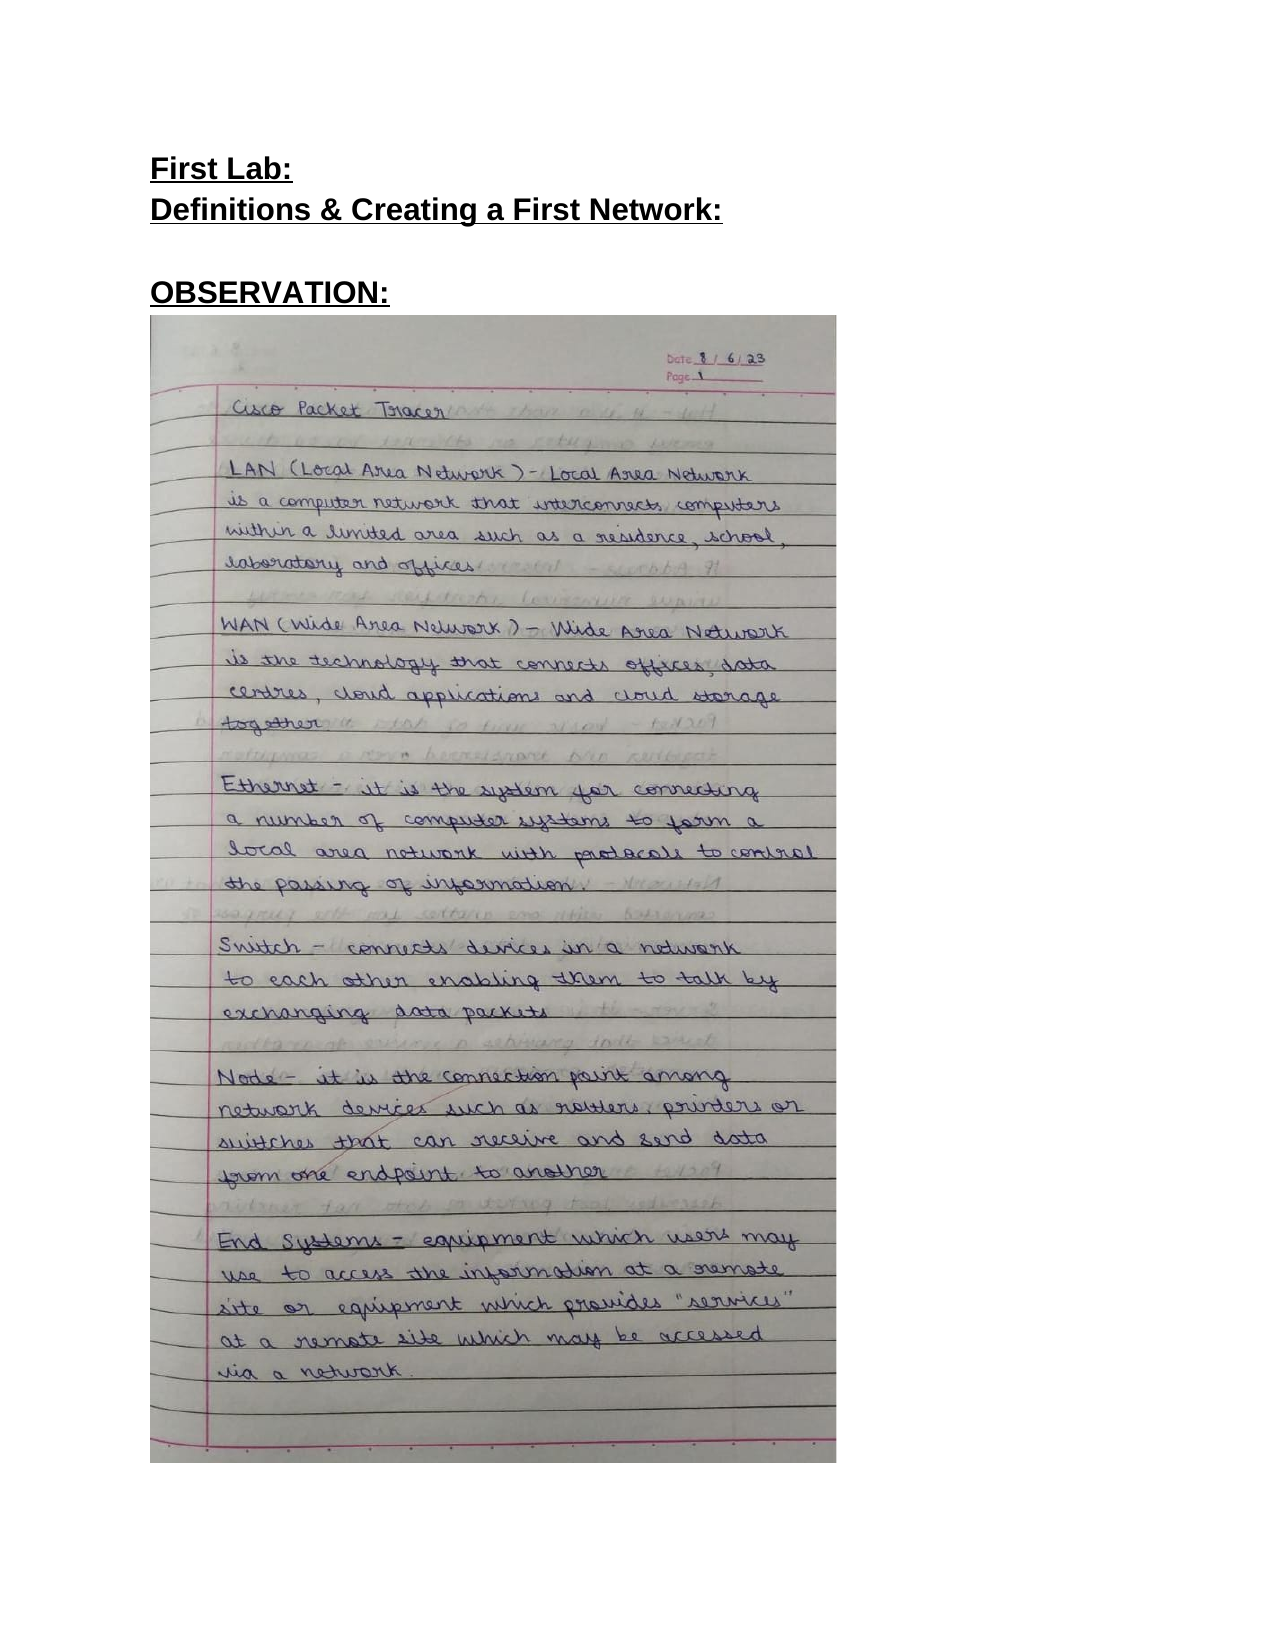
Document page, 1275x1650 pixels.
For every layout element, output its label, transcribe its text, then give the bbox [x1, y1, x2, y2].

picture [150, 315, 837, 1463]
text First Lab: [150, 150, 1125, 186]
text Definitions & Creating a First Network: [150, 191, 1125, 227]
text OBSERVATION: [150, 274, 1125, 310]
